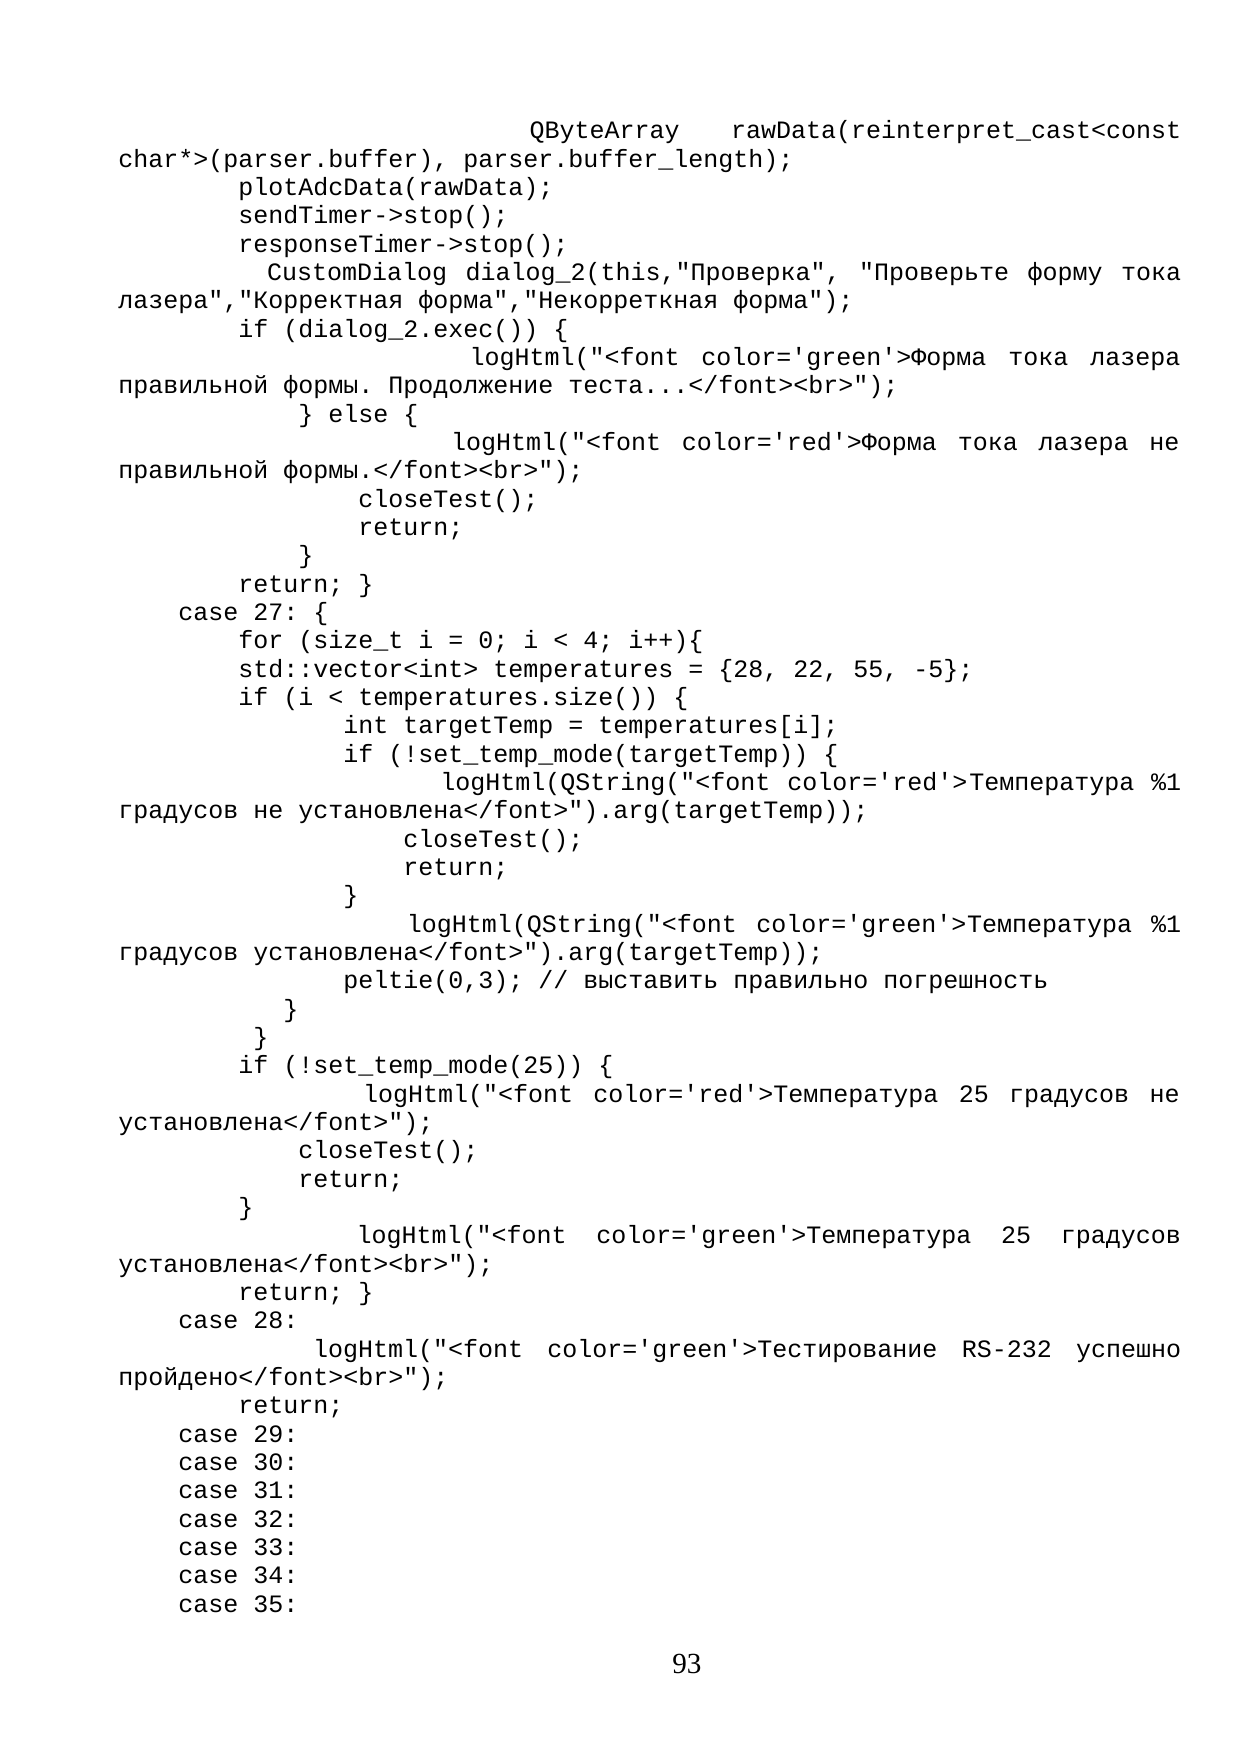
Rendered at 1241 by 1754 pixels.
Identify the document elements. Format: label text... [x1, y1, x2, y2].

text peltie(0,3); // выставить правильно погрешность [118, 968, 1181, 996]
text return; [118, 515, 1181, 543]
text case 28: [118, 1308, 1181, 1336]
text closeTest(); [118, 826, 1181, 855]
text case 31: [118, 1478, 1181, 1506]
text logHtml("<font color='green'>Тестирование RS-232 успешно пройдено</font><br>"); [118, 1336, 1181, 1393]
text if (i < temperatures.size()) { [118, 685, 1181, 713]
text return; } [118, 571, 1181, 600]
text for (size_t i = 0; i < 4; i++){ [118, 628, 1181, 656]
text case 27: { [118, 600, 1181, 628]
text case 32: [118, 1506, 1181, 1535]
text } [118, 543, 1181, 571]
text if (!set_temp_mode(targetTemp)) { [118, 741, 1181, 770]
text } [118, 883, 1181, 911]
text if (!set_temp_mode(25)) { [118, 1053, 1181, 1081]
text CustomDialog dialog_2(this,"Проверка", "Проверьте форму тока лазера","Корректная форма","Некорреткная форма"); [118, 260, 1181, 316]
text sendTimer->stop(); [118, 203, 1181, 231]
text responseTimer->stop(); [118, 231, 1181, 260]
text if (dialog_2.exec()) { [118, 316, 1181, 345]
text closeTest(); [118, 1138, 1181, 1166]
text int targetTemp = temperatures[i]; [118, 713, 1181, 741]
text logHtml(QString("<font color='red'>Температура %1 градусов не установлена</font>").arg(targetTemp)); [118, 770, 1181, 826]
text case 35: [118, 1591, 1181, 1620]
text closeTest(); [118, 486, 1181, 515]
text case 29: [118, 1421, 1181, 1450]
text case 33: [118, 1535, 1181, 1563]
text return; [118, 1166, 1181, 1195]
text std::vector<int> temperatures = {28, 22, 55, -5}; [118, 656, 1181, 685]
text } [118, 1025, 1181, 1053]
text return; } [118, 1280, 1181, 1308]
text } [118, 996, 1181, 1025]
text return; [118, 1393, 1181, 1421]
text logHtml("<font color='green'>Форма тока лазера правильной формы. Продолжение теста...</font><br>"); [118, 345, 1181, 401]
text return; [118, 855, 1181, 883]
text case 34: [118, 1563, 1181, 1591]
text QByteArray rawData(reinterpret_cast<const char*>(parser.buffer), parser.buffer_length); [118, 118, 1181, 175]
text logHtml("<font color='green'>Температура 25 градусов установлена</font><br>"); [118, 1223, 1181, 1280]
text logHtml("<font color='red'>Форма тока лазера не правильной формы.</font><br>"); [118, 430, 1181, 486]
text case 30: [118, 1450, 1181, 1478]
text plotAdcData(rawData); [118, 175, 1181, 203]
text } else { [118, 401, 1181, 430]
text logHtml(QString("<font color='green'>Температура %1 градусов установлена</font>").arg(targetTemp)); [118, 911, 1181, 968]
text } [118, 1195, 1181, 1223]
text logHtml("<font color='red'>Температура 25 градусов не установлена</font>"); [118, 1081, 1181, 1138]
